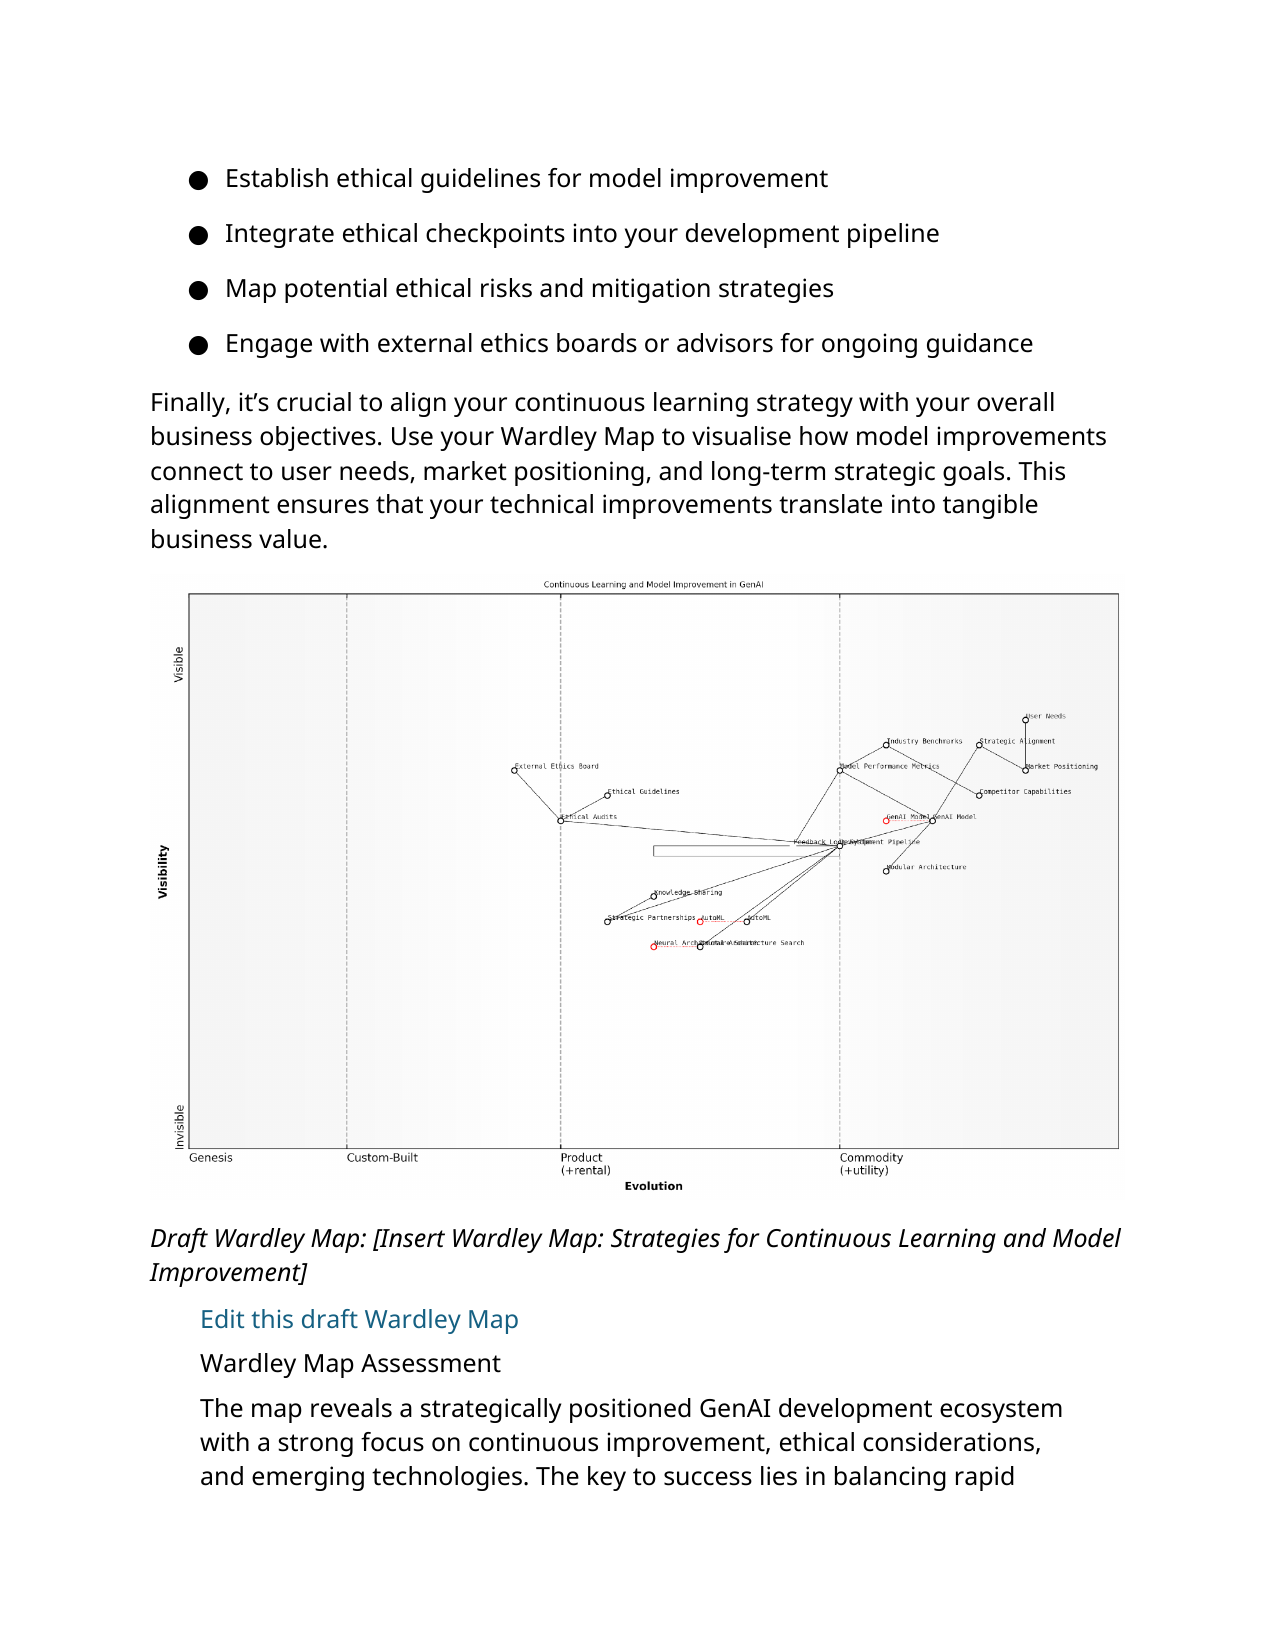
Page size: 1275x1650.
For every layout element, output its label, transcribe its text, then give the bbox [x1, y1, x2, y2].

list Establish ethical guidelines for model improvement [187, 150, 1125, 201]
text Finally, it’s crucial to align your continuous learning strategy with your overall business objectives. Use your Wardley Map to visualise how model improvements connect to user needs, market positioning, and long-term strategic goals. This alignment ensures that your technical improvements translate into tangible business value. [150, 385, 1125, 555]
text Wardley Map Assessment [200, 1346, 1075, 1380]
list Integrate ethical checkpoints into your development pipeline [187, 205, 1125, 256]
text Draft Wardley Map: [Insert Wardley Map: Strategies for Continuous Learning and Model Improvement] [150, 1221, 1125, 1289]
list Map potential ethical risks and mitigation strategies [187, 260, 1125, 311]
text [200, 1390, 1075, 1492]
picture [150, 574, 1125, 1200]
list Engage with external ethics boards or advisors for ongoing guidance [187, 315, 1125, 366]
text Edit this draft Wardley Map [200, 1301, 1075, 1335]
